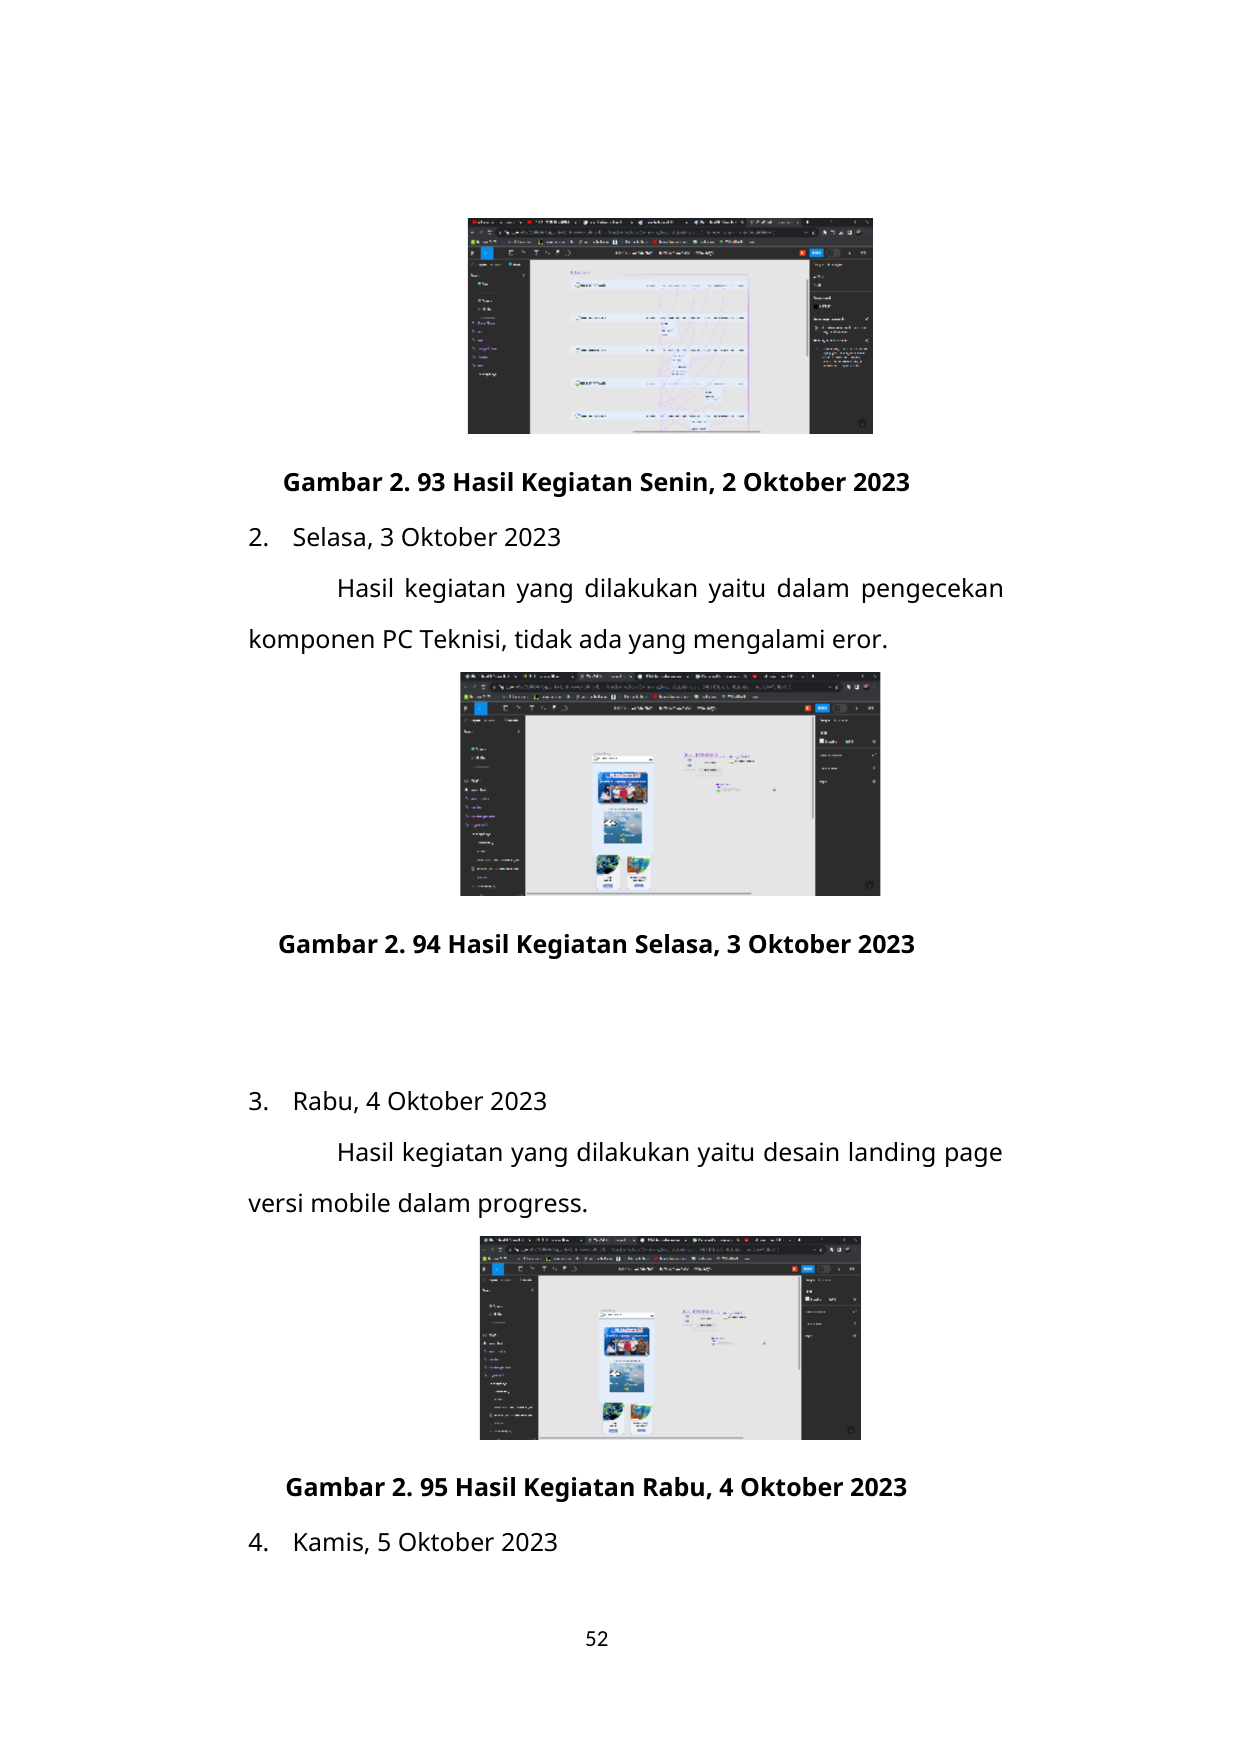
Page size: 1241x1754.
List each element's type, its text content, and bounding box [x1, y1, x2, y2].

list Hasil kegiatan yang dilakukan yaitu dalam pengecekan komponen PC Teknisi, tidak ada yang mengalami eror. [248, 571, 1004, 656]
text Gambar 2. 94 Hasil Kegiatan Selasa, 3 Oktober 2023 [189, 927, 1004, 961]
picture [467, 218, 873, 434]
picture [479, 1236, 861, 1440]
text Gambar 2. 93 Hasil Kegiatan Senin, 2 Oktober 2023 [189, 464, 1004, 499]
list Selasa, 3 Oktober 2023 [248, 519, 1004, 553]
picture [460, 672, 881, 896]
text Gambar 2. 95 Hasil Kegiatan Rabu, 4 Oktober 2023 [189, 1470, 1004, 1504]
list Hasil kegiatan yang dilakukan yaitu desain landing page versi mobile dalam progress. [248, 1135, 1004, 1220]
list Rabu, 4 Oktober 2023 [248, 1084, 1004, 1118]
list Kamis, 5 Oktober 2023 [248, 1525, 1004, 1559]
